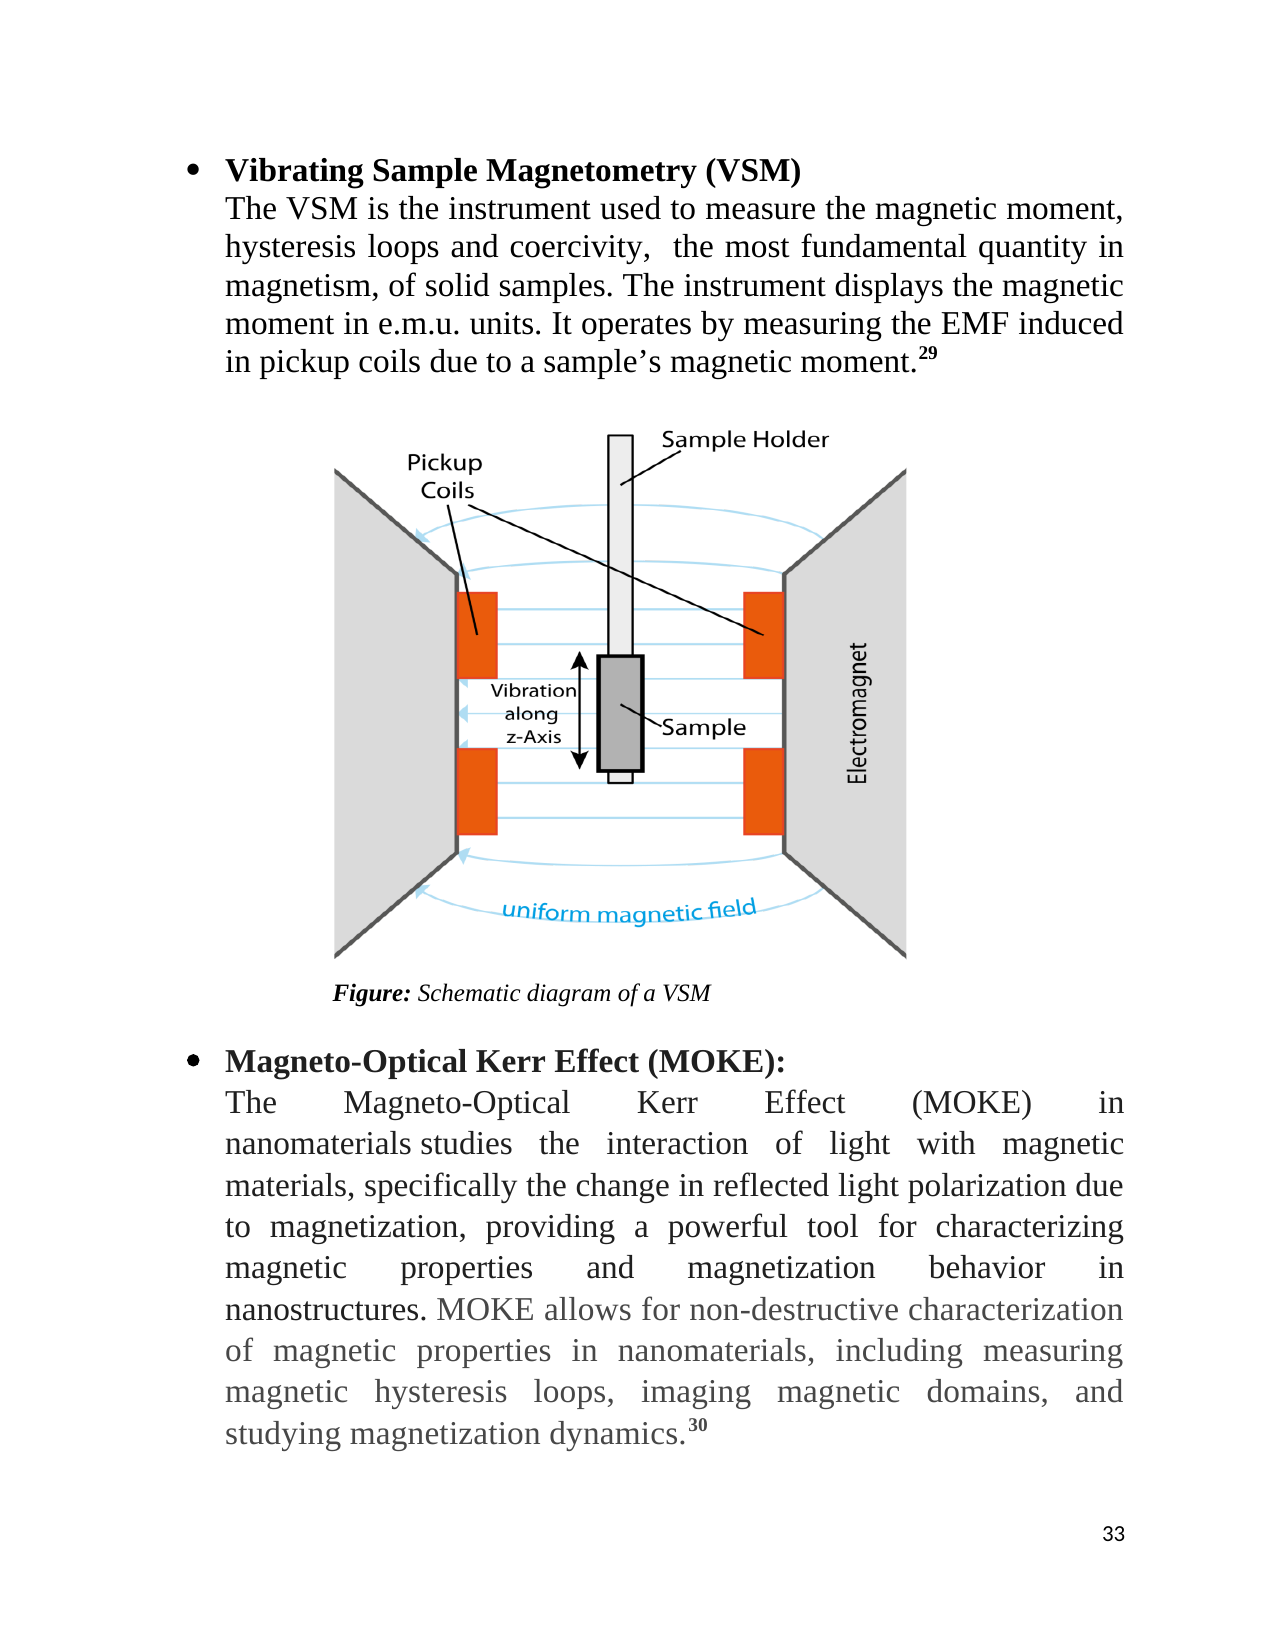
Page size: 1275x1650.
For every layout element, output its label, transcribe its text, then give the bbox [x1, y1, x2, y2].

list The Magneto-Optical Kerr Effect (MOKE) in nanomaterials studies the interaction of light with magnetic materials, specifically the change in reflected light polarization due to magnetization, providing a powerful tool for characterizing magnetic properties and magnetization behavior in nanostructures. MOKE allows for non-destructive characterization of magnetic properties in nanomaterials, including measuring magnetic hysteresis loops, imaging magnetic domains, and studying magnetization dynamics.30 [225, 1410, 1125, 1451]
picture [334, 408, 907, 979]
list Magneto-Optical Kerr Effect (MOKE): [187, 1041, 1125, 1079]
list Vibrating Sample Magnetometry (VSM) [187, 150, 1125, 188]
text Figure: Schematic diagram of a VSM [150, 978, 1125, 1007]
text The VSM is the instrument used to measure the magnetic moment, hysteresis loops and coercivity, the most fundamental quantity in magnetism, of solid samples. The instrument displays the magnetic moment in e.m.u. units. It operates by measuring the EMF induced in pickup coils due to a sample’s magnetic moment.29 [225, 188, 1125, 380]
